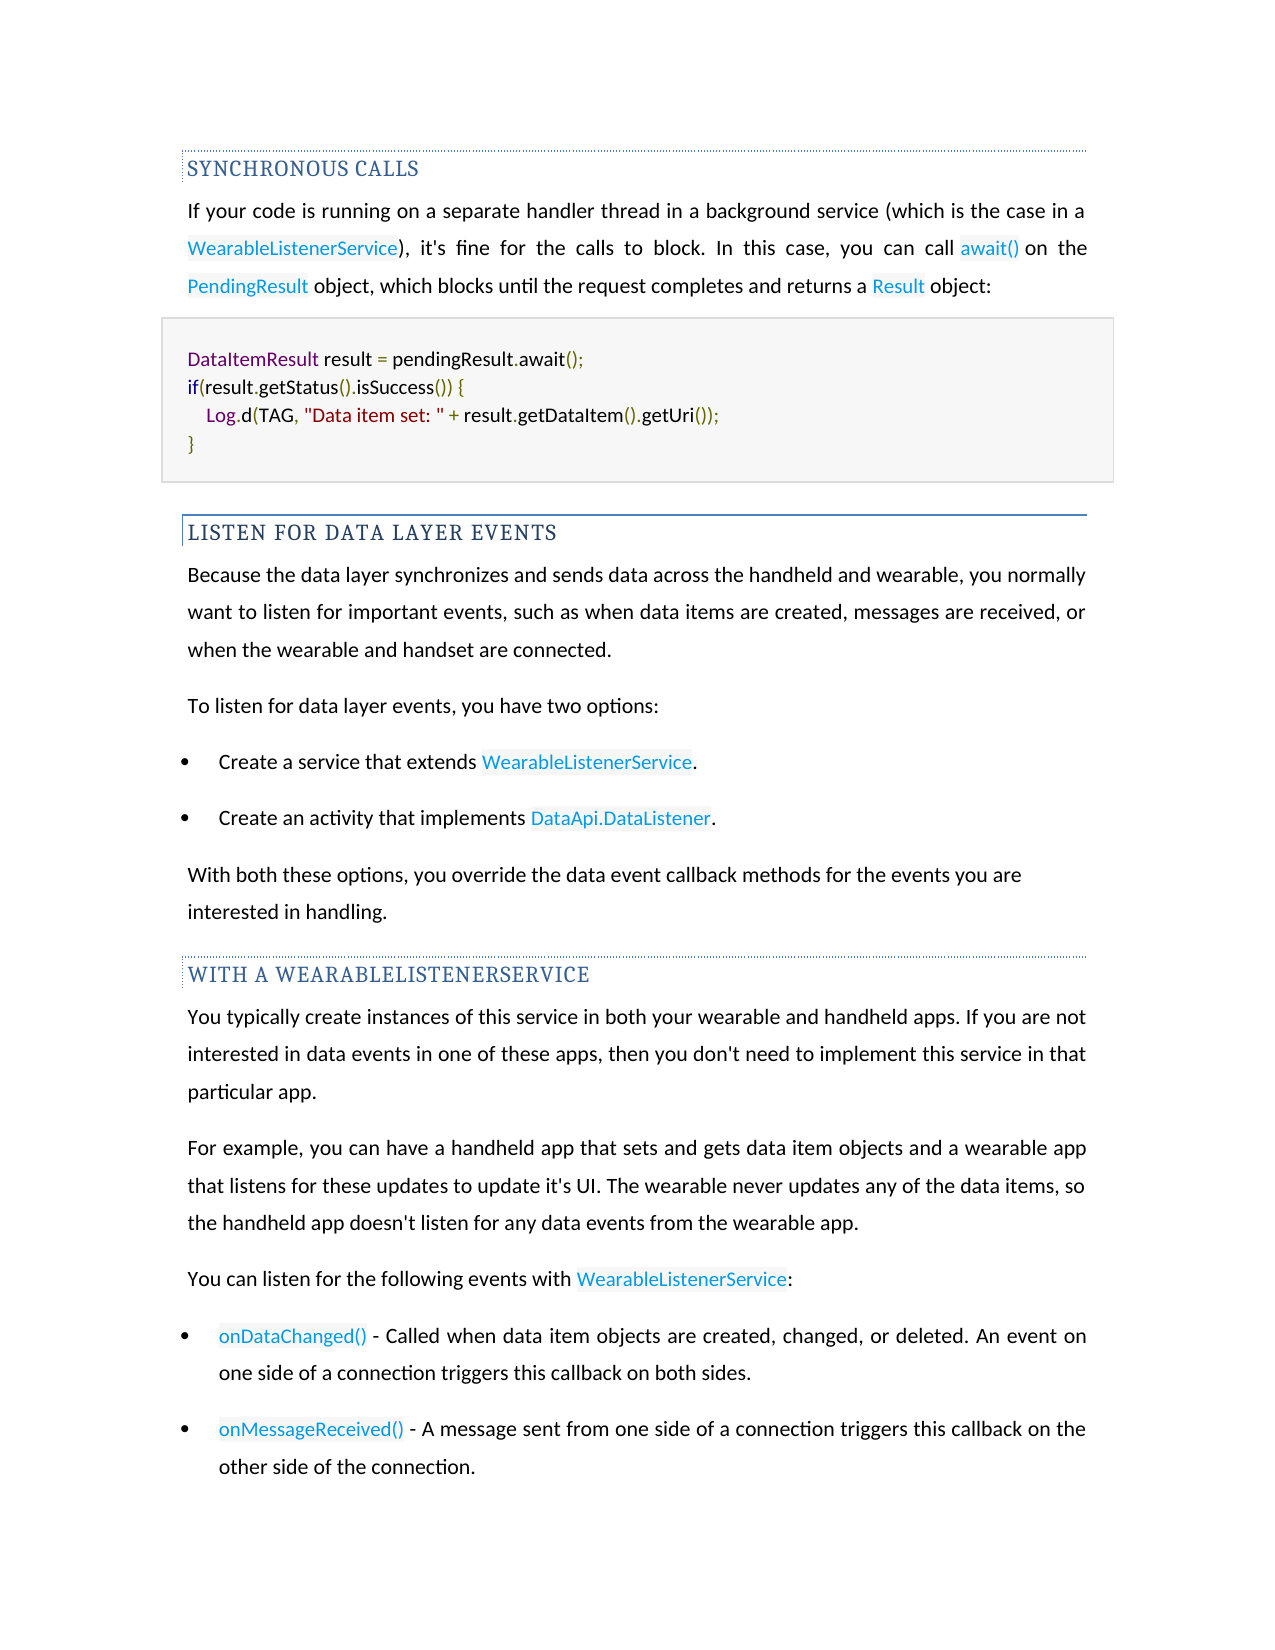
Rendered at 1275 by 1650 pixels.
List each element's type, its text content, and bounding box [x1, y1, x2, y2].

list onDataChanged() - Called when data item objects are created, changed, or deleted. An event on one side of a connection triggers this callback on both sides. [181, 1311, 1087, 1386]
text To listen for data layer events, you have two options: [187, 681, 1087, 719]
text You typically create instances of this service in both your wearable and handheld apps. If you are not interested in data events in one of these apps, then you don't need to implement this service in that particular app. [187, 992, 1087, 1105]
list onMessageReceived() - A message sent from one side of a connection triggers this callback on the other side of the connection. [181, 1405, 1087, 1480]
subtitle With a WearableListenerService [182, 956, 1087, 988]
subtitle Synchronous calls [182, 150, 1087, 182]
text Because the data layer synchronizes and sends data across the handheld and wearable, you normally want to listen for important events, such as when data items are created, messages are received, or when the wearable and handset are connected. [187, 550, 1087, 662]
text You can listen for the following events with WearableListenerService: [187, 1255, 1087, 1292]
text DataItemResult result = pendingResult.await(); if(result.getStatus().isSuccess()) { Log.d(TAG, "Data item set: " + result.getDataItem().getUri()); } [163, 319, 1113, 481]
text With both these options, you override the data event callback methods for the events you are interested in handling. [187, 850, 1087, 925]
text For example, you can have a handheld app that sets and gets data item objects and a wearable app that listens for these updates to update it's UI. The wearable never updates any of the data items, so the handheld app doesn't listen for any data events from the wearable app. [187, 1123, 1087, 1236]
text If your code is running on a separate handler thread in a background service (which is the case in a WearableListenerService), it's fine for the calls to block. In this case, you can call await() on the PendingResult object, which blocks until the request completes and returns a Result object: [187, 186, 1087, 298]
subtitle Listen for Data Layer Events [183, 516, 1087, 546]
list Create a service that extends WearableListenerService. [181, 737, 1087, 775]
list Create an activity that implements DataApi.DataListener. [181, 794, 1087, 831]
